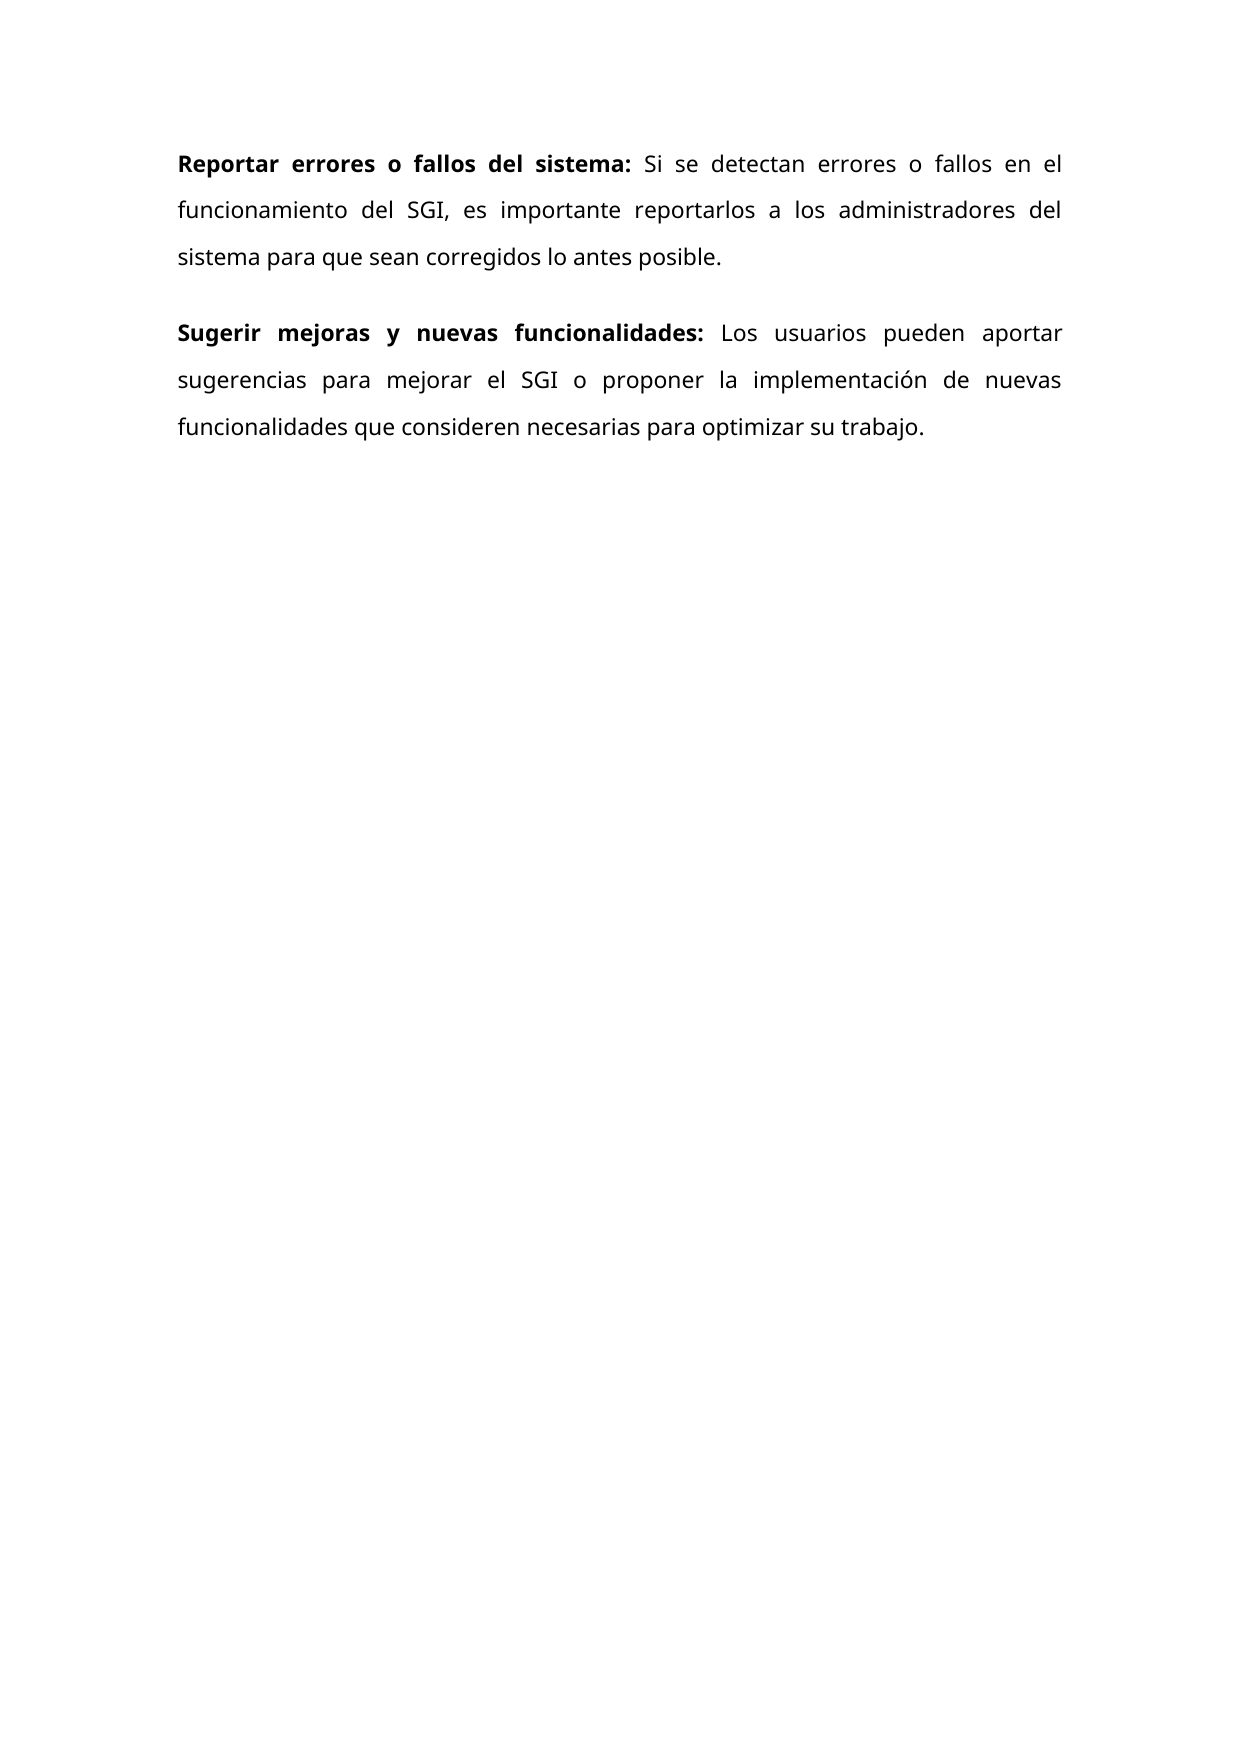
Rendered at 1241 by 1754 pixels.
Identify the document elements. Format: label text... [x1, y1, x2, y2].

text Reportar errores o fallos del sistema: Si se detectan errores o fallos en el funcionamiento del SGI, es importante reportarlos a los administradores del sistema para que sean corregidos lo antes posible. [177, 148, 1063, 273]
text Sugerir mejoras y nuevas funcionalidades: Los usuarios pueden aportar sugerencias para mejorar el SGI o proponer la implementación de nuevas funcionalidades que consideren necesarias para optimizar su trabajo. [177, 317, 1063, 442]
